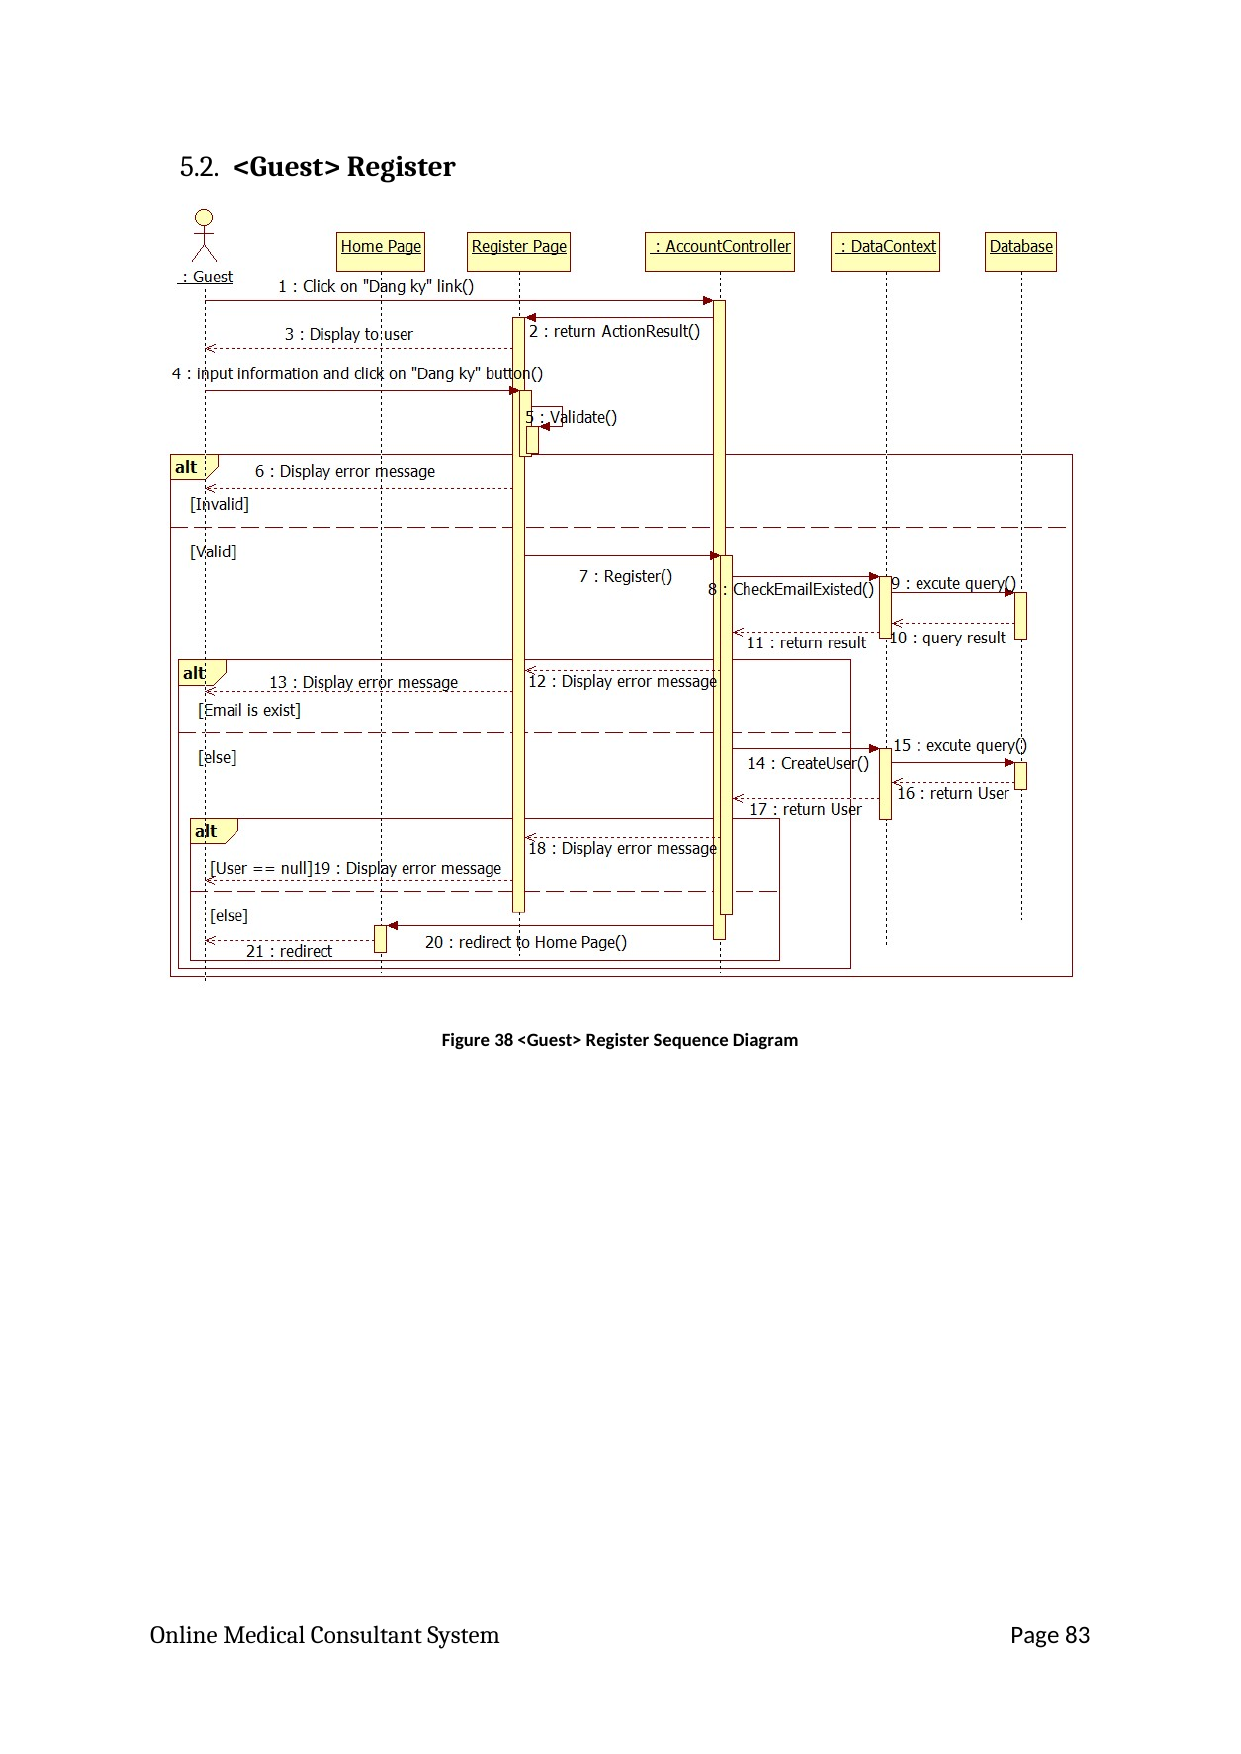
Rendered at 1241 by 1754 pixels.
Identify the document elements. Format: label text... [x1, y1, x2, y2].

subtitle <Guest> Register [180, 150, 1090, 183]
picture [150, 188, 1091, 1003]
